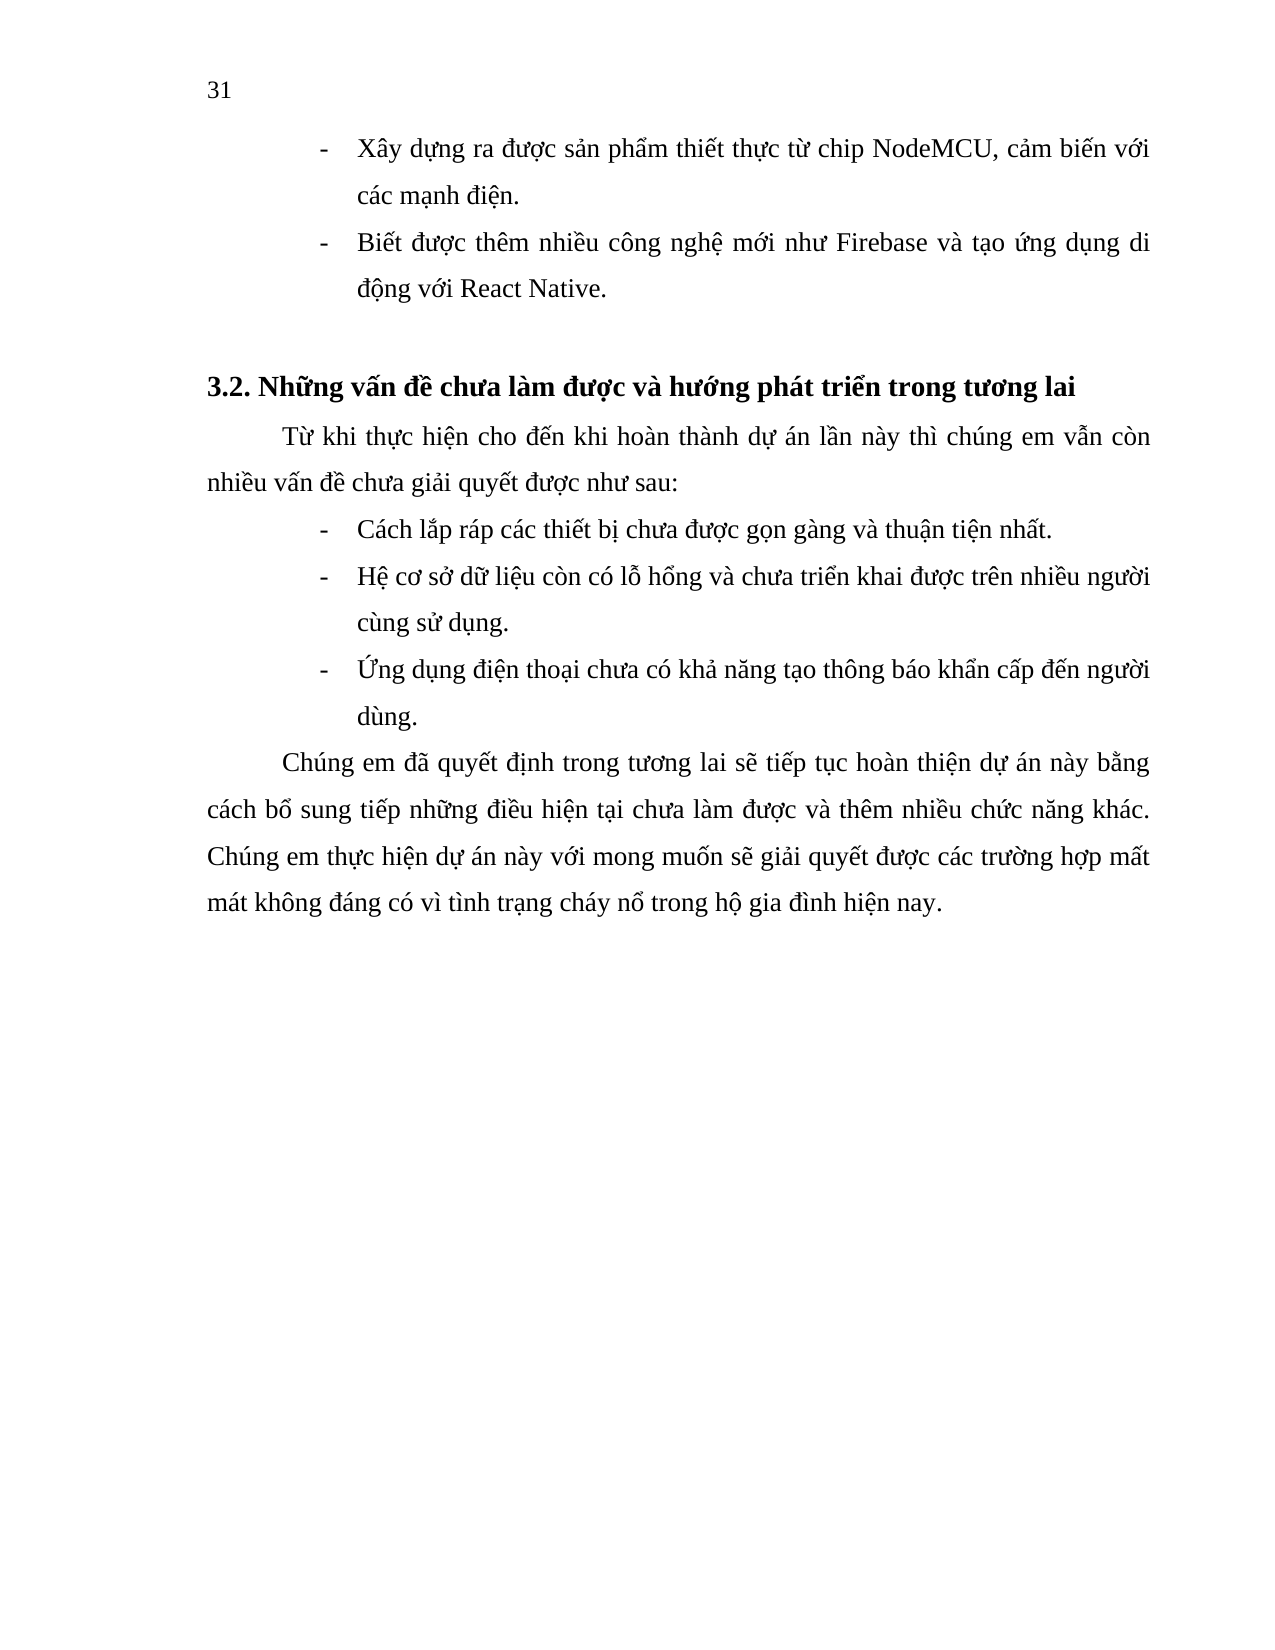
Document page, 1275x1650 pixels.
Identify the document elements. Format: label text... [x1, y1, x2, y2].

list Ứng dụng điện thoại chưa có khả năng tạo thông báo khẩn cấp đến người dùng. [319, 653, 1152, 731]
list Xây dựng ra được sản phẩm thiết thực từ chip NodeMCU, cảm biến với các mạnh điện. [319, 132, 1152, 210]
list Biết được thêm nhiều công nghệ mới như Firebase và tạo ứng dụng di động với React Native. [319, 226, 1152, 304]
text 3.2. Những vấn đề chưa làm được và hướng phát triển trong tương lai [207, 369, 1152, 403]
list Cách lắp ráp các thiết bị chưa được gọn gàng và thuận tiện nhất. [319, 513, 1152, 544]
text Từ khi thực hiện cho đến khi hoàn thành dự án lần này thì chúng em vẫn còn nhiều vấn đề chưa giải quyết được như sau: [207, 420, 1152, 498]
text Chúng em đã quyết định trong tương lai sẽ tiếp tục hoàn thiện dự án này bằng cách bổ sung tiếp những điều hiện tại chưa làm được và thêm nhiều chức năng khác. Chúng em thực hiện dự án này với mong muốn sẽ giải quyết được các trường hợp mất mát không đáng có vì tình trạng cháy nổ trong hộ gia đình hiện nay. [207, 746, 1152, 918]
list Hệ cơ sở dữ liệu còn có lỗ hổng và chưa triển khai được trên nhiều người cùng sử dụng. [319, 560, 1152, 638]
